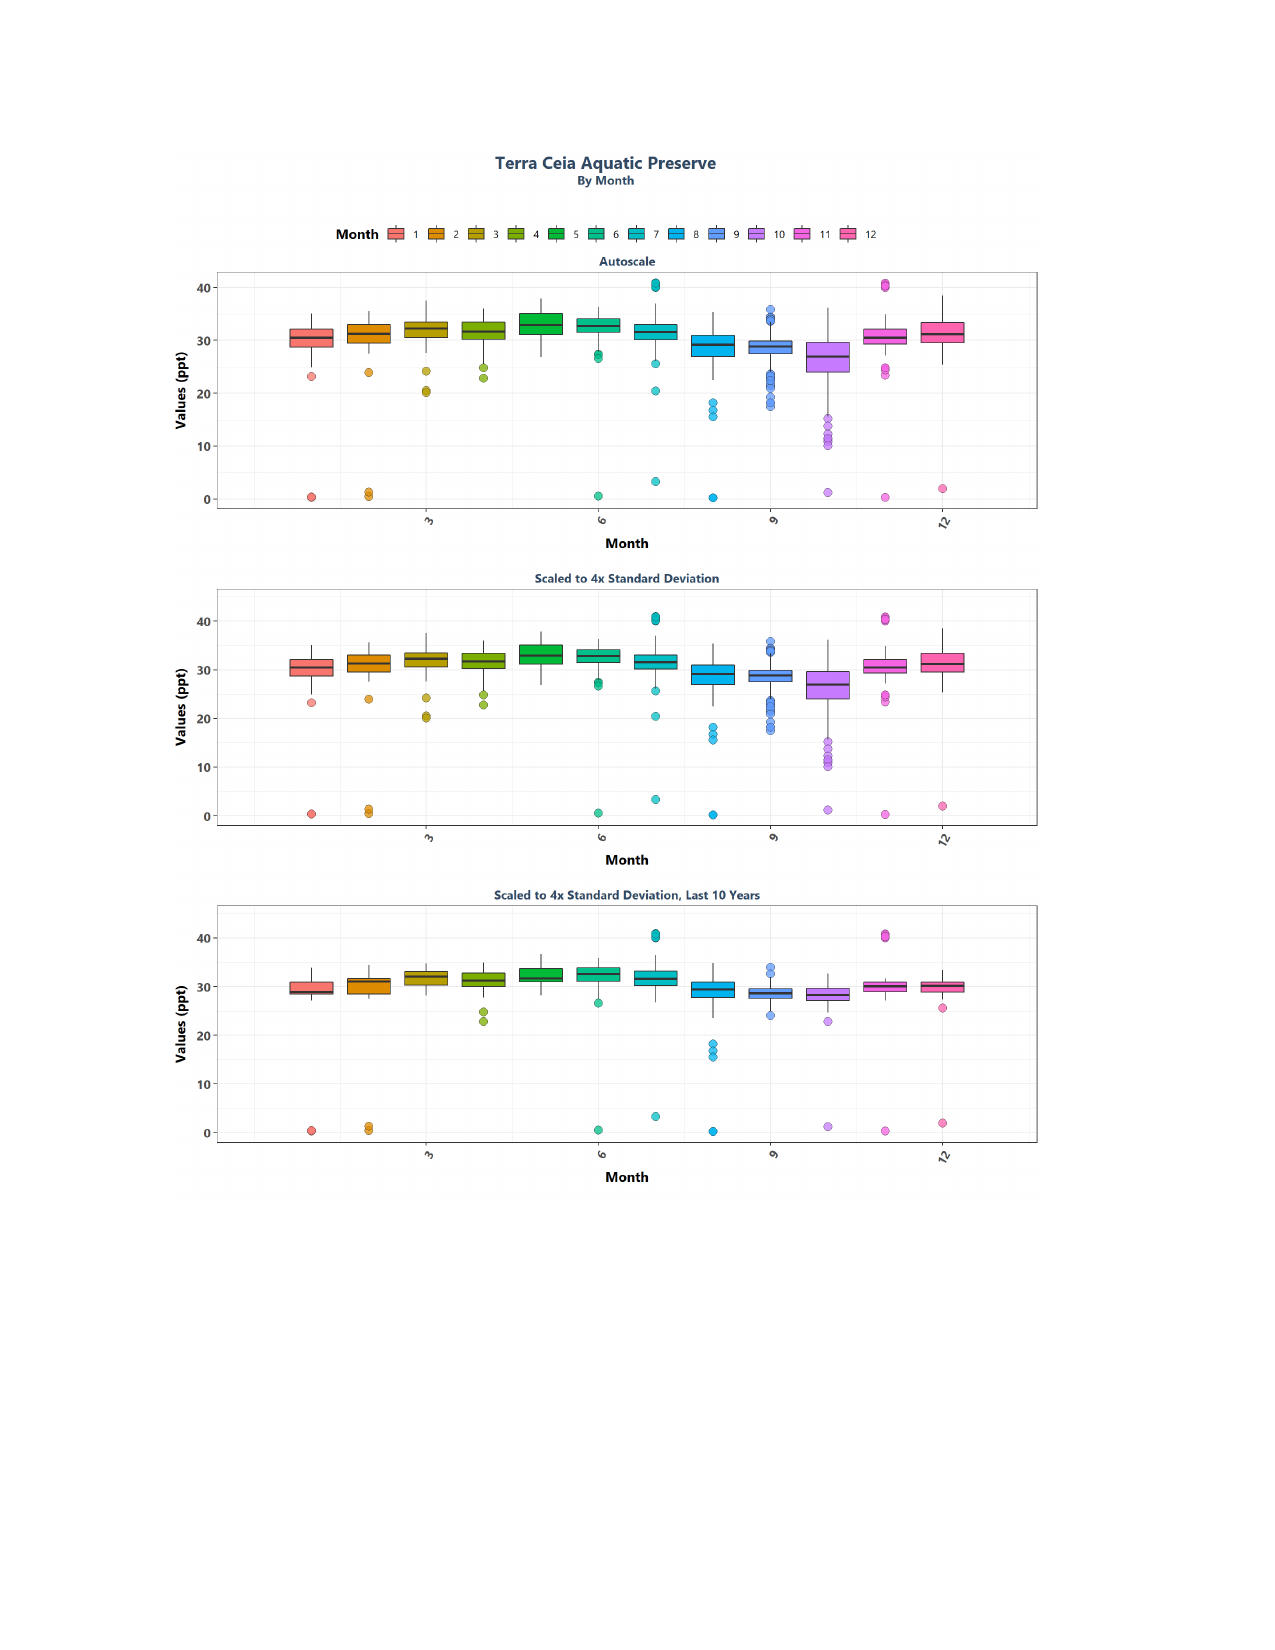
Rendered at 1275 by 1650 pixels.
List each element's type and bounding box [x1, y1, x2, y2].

picture [168, 150, 1044, 1200]
